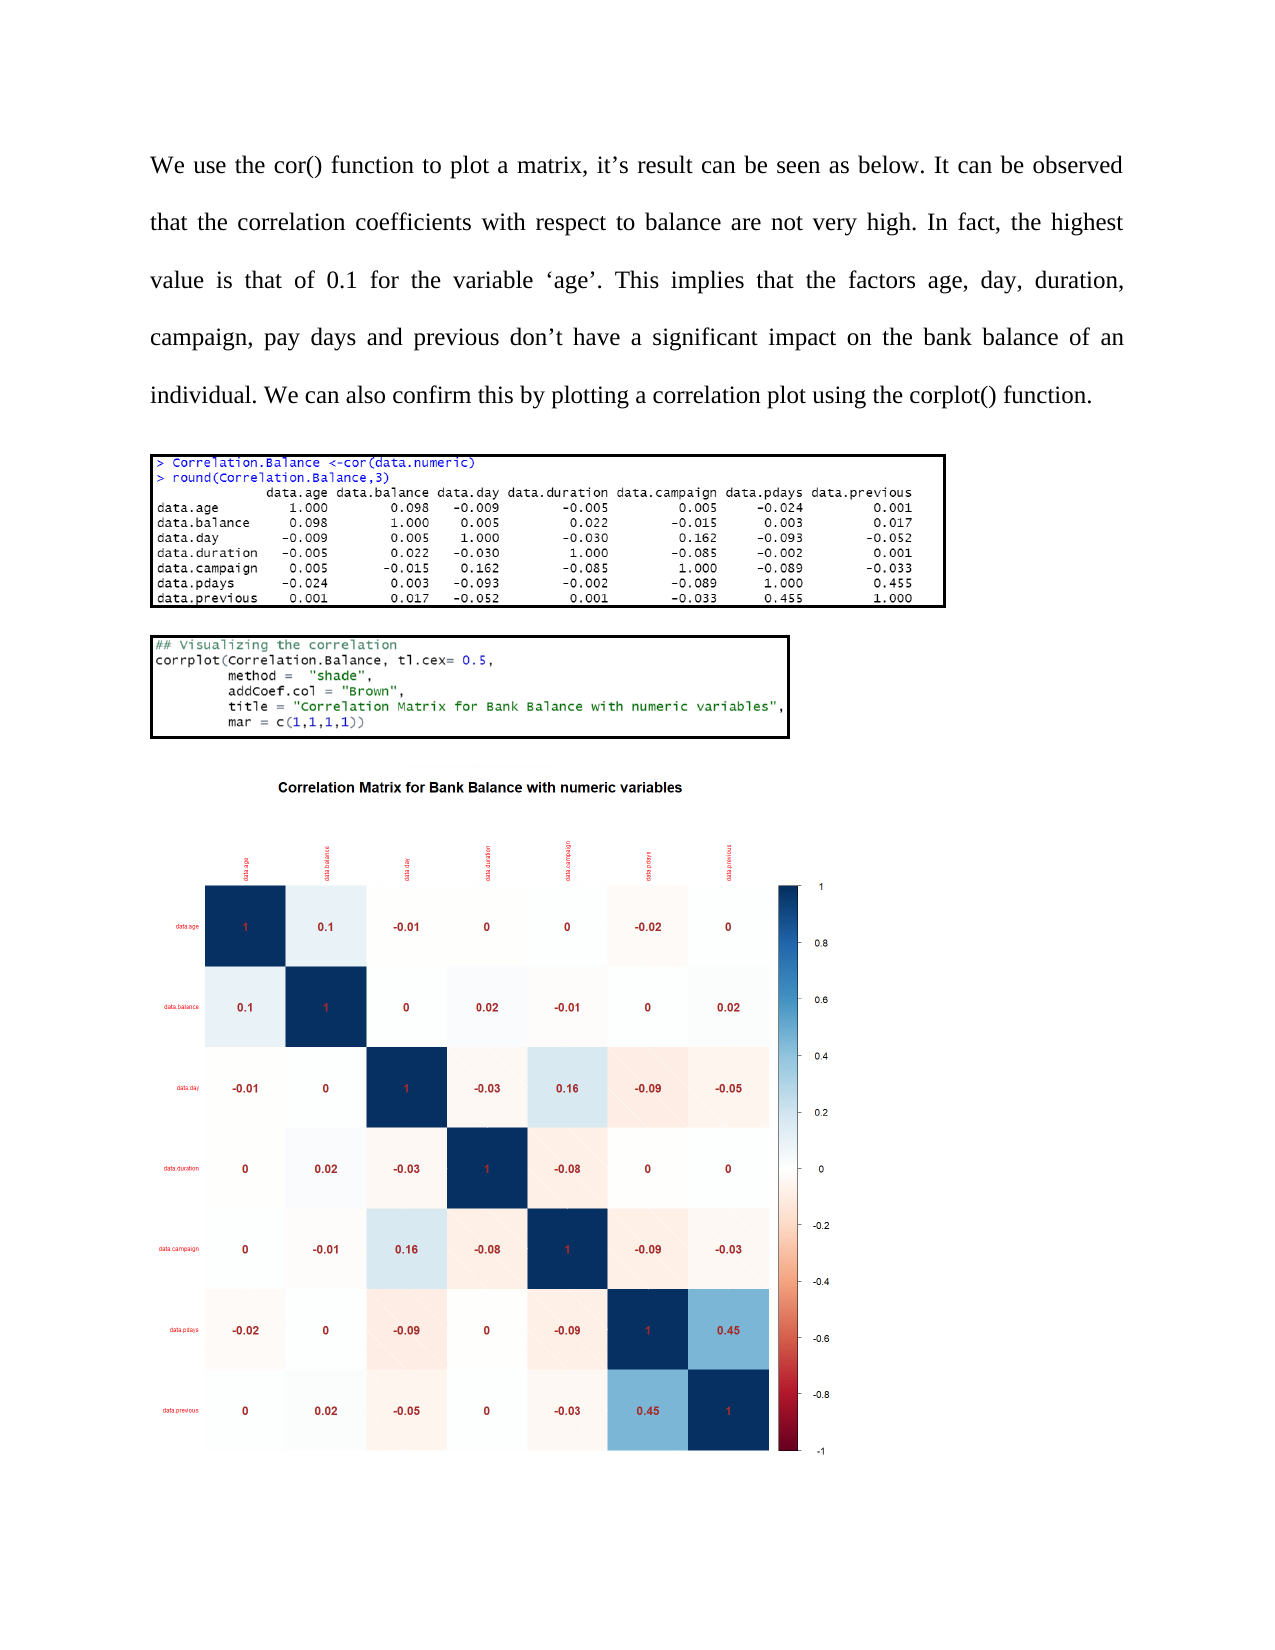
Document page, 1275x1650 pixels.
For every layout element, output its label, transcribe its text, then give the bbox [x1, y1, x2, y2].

picture [150, 765, 842, 1466]
picture [153, 457, 943, 605]
picture [153, 638, 787, 736]
text We use the cor() function to plot a matrix, it’s result can be seen as below. It can be observed that the correlation coefficients with respect to balance are not very high. In fact, the highest value is that of 0.1 for the variable ‘age’. This implies that the factors age, day, duration, campaign, pay days and previous don’t have a significant impact on the bank balance of an individual. We can also confirm this by plotting a correlation plot using the corplot() function. [150, 150, 1125, 409]
